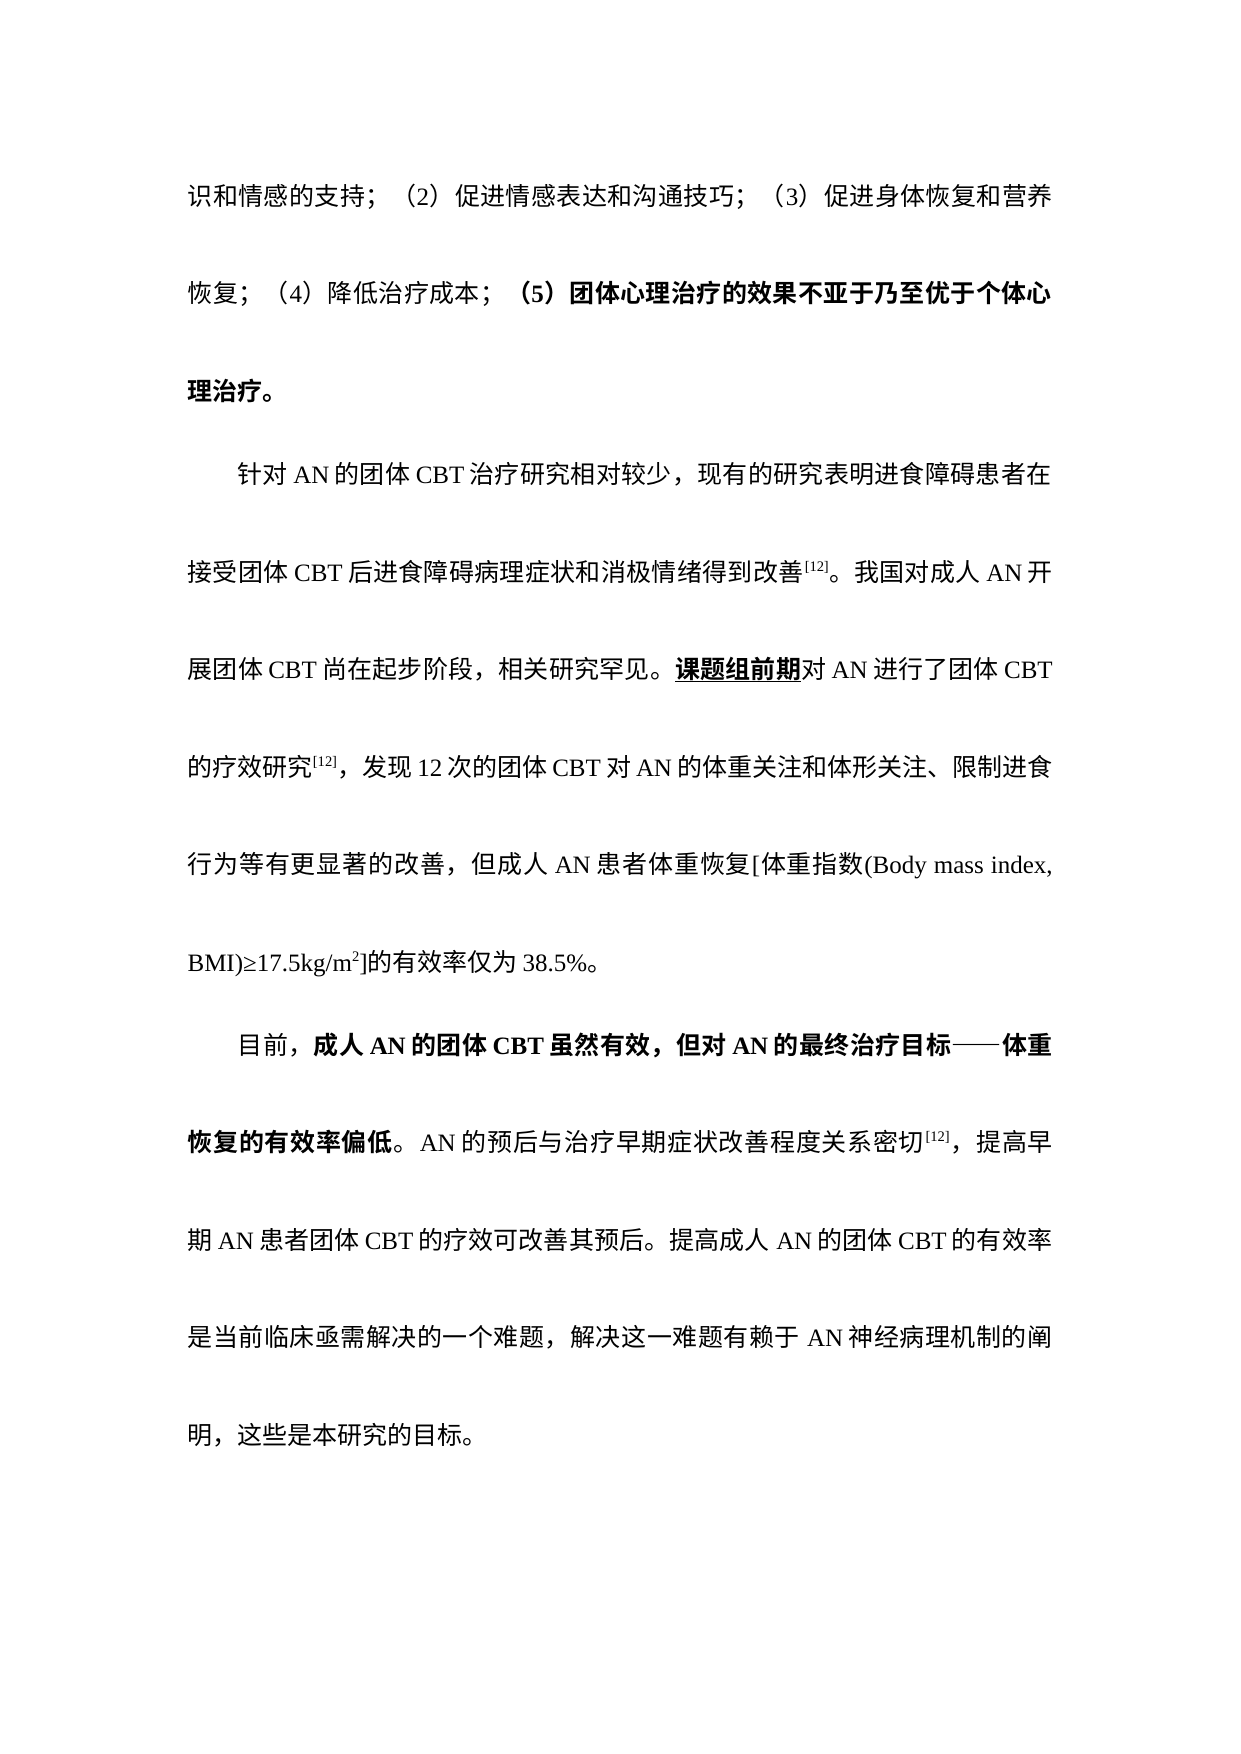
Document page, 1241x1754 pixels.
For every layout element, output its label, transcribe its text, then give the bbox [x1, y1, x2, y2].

text 目前，成人AN的团体CBT虽然有效，但对AN的最终治疗目标——体重恢复的有效率偏低。AN的预后与治疗早期症状改善程度关系密切[12]，提高早期AN患者团体CBT的疗效可改善其预后。提高成人AN的团体CBT的有效率是当前临床亟需解决的一个难题，解决这一难题有赖于AN神经病理机制的阐明，这些是本研究的目标。 [187, 1011, 1053, 1466]
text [187, 162, 1053, 422]
text 针对AN的团体CBT治疗研究相对较少，现有的研究表明进食障碍患者在接受团体CBT后进食障碍病理症状和消极情绪得到改善[12]。我国对成人AN开展团体CBT尚在起步阶段，相关研究罕见。课题组前期对AN进行了团体CBT的疗效研究[12]，发现12次的团体CBT对AN的体重关注和体形关注、限制进食行为等有更显著的改善，但成人AN患者体重恢复[体重指数(Body mass index, BMI)≥17.5kg/m2]的有效率仅为38.5%。 [187, 440, 1053, 993]
